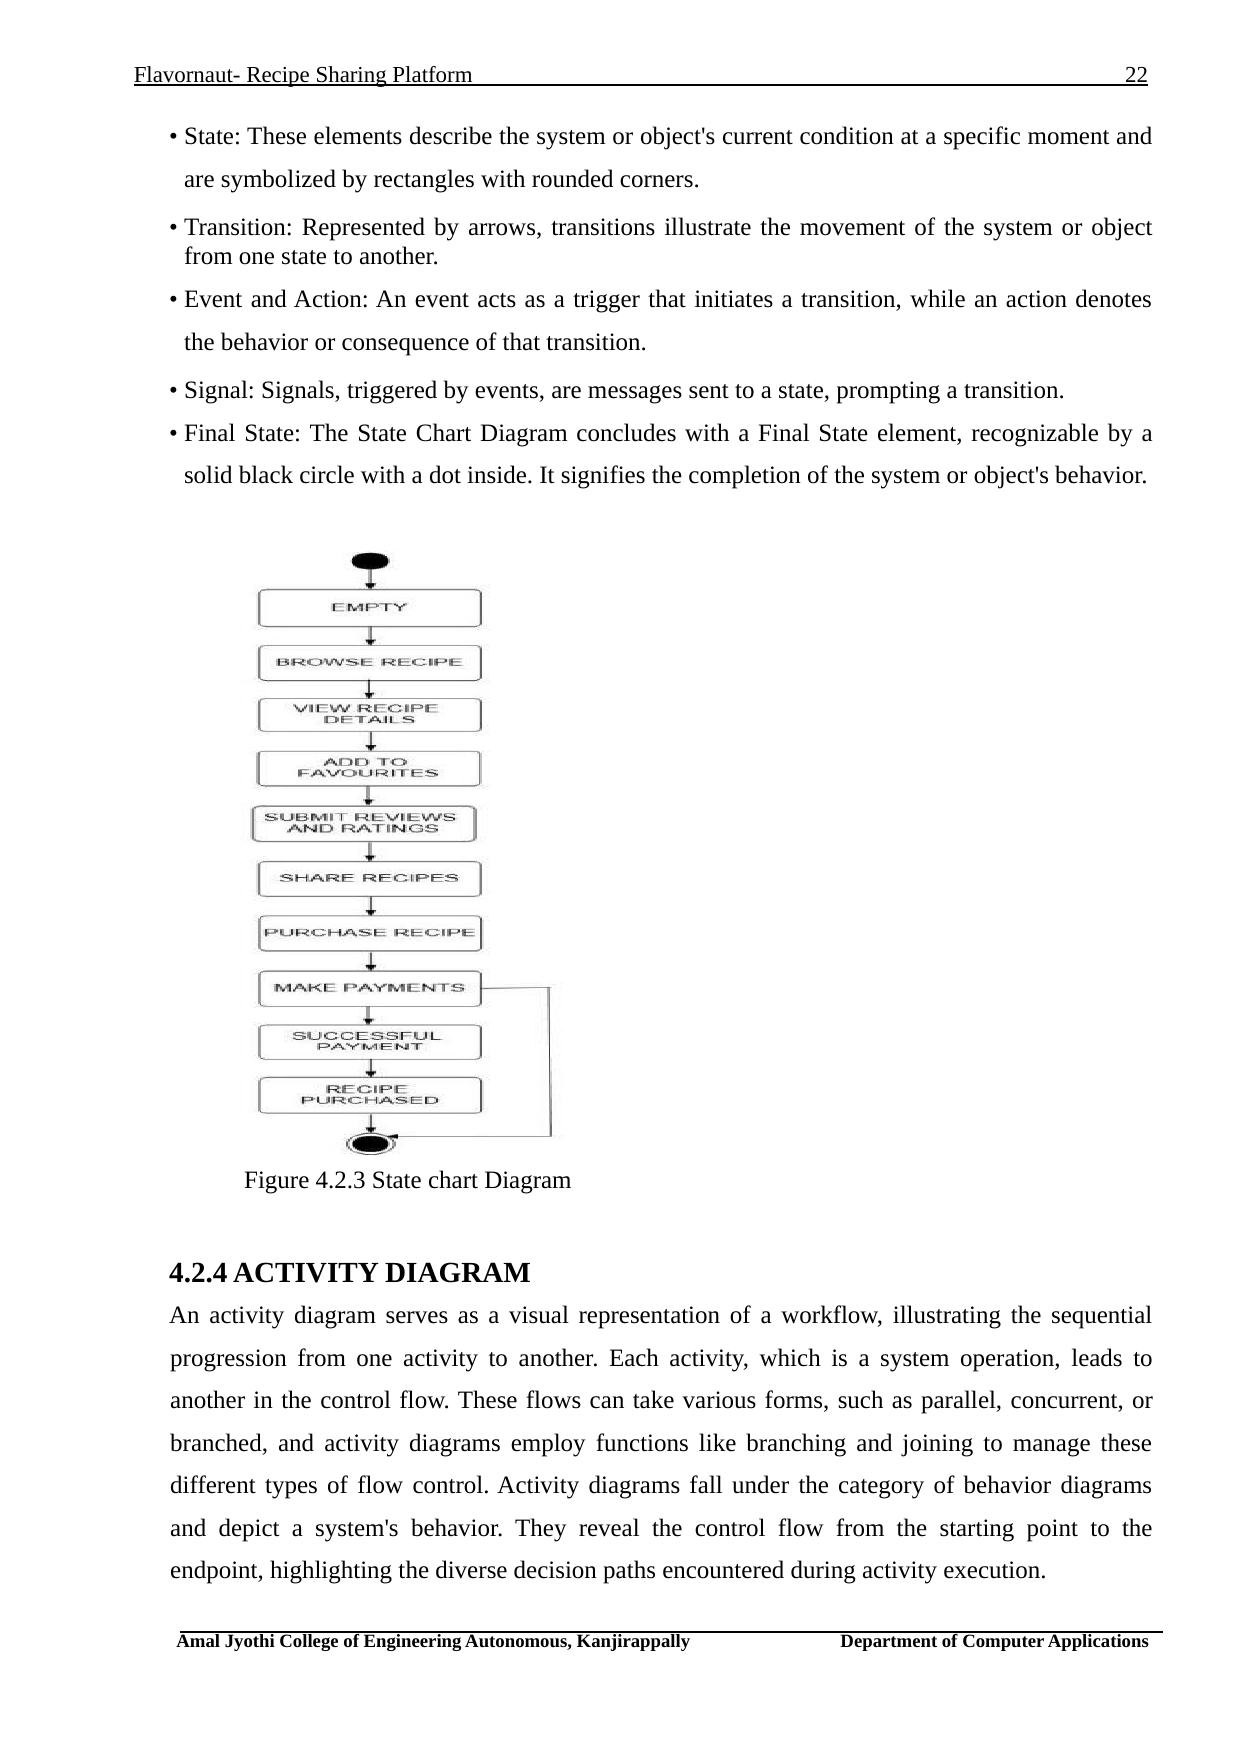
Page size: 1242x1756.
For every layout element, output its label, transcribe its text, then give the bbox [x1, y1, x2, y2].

list State: These elements describe the system or object's current condition at a specific moment and are symbolized by rectangles with rounded corners. [169, 121, 1154, 193]
subtitle 4.2.4 ACTIVITY DIAGRAM [169, 1255, 1154, 1288]
text An activity diagram serves as a visual representation of a workflow, illustrating the sequential progression from one activity to another. Each activity, which is a system operation, leads to another in the control flow. These flows can take various forms, such as parallel, concurrent, or branched, and activity diagrams employ functions like branching and joining to manage these different types of flow control. Activity diagrams fall under the category of behavior diagrams and depict a system's behavior. They reveal the control flow from the starting point to the endpoint, highlighting the diverse decision paths encountered during activity execution. [169, 1301, 1154, 1584]
list Signal: Signals, triggered by events, are messages sent to a state, prompting a transition. [169, 375, 1154, 403]
picture [181, 544, 595, 1156]
list Transition: Represented by arrows, transitions illustrate the movement of the system or object from one state to another. [169, 212, 1154, 270]
text Figure 4.2.3 State chart Diagram [244, 1165, 1154, 1193]
list Final State: The State Chart Diagram concludes with a Final State element, recognizable by a solid black circle with a dot inside. It signifies the completion of the system or object's behavior. [169, 418, 1154, 489]
list Event and Action: An event acts as a trigger that initiates a transition, while an action denotes the behavior or consequence of that transition. [169, 284, 1154, 356]
